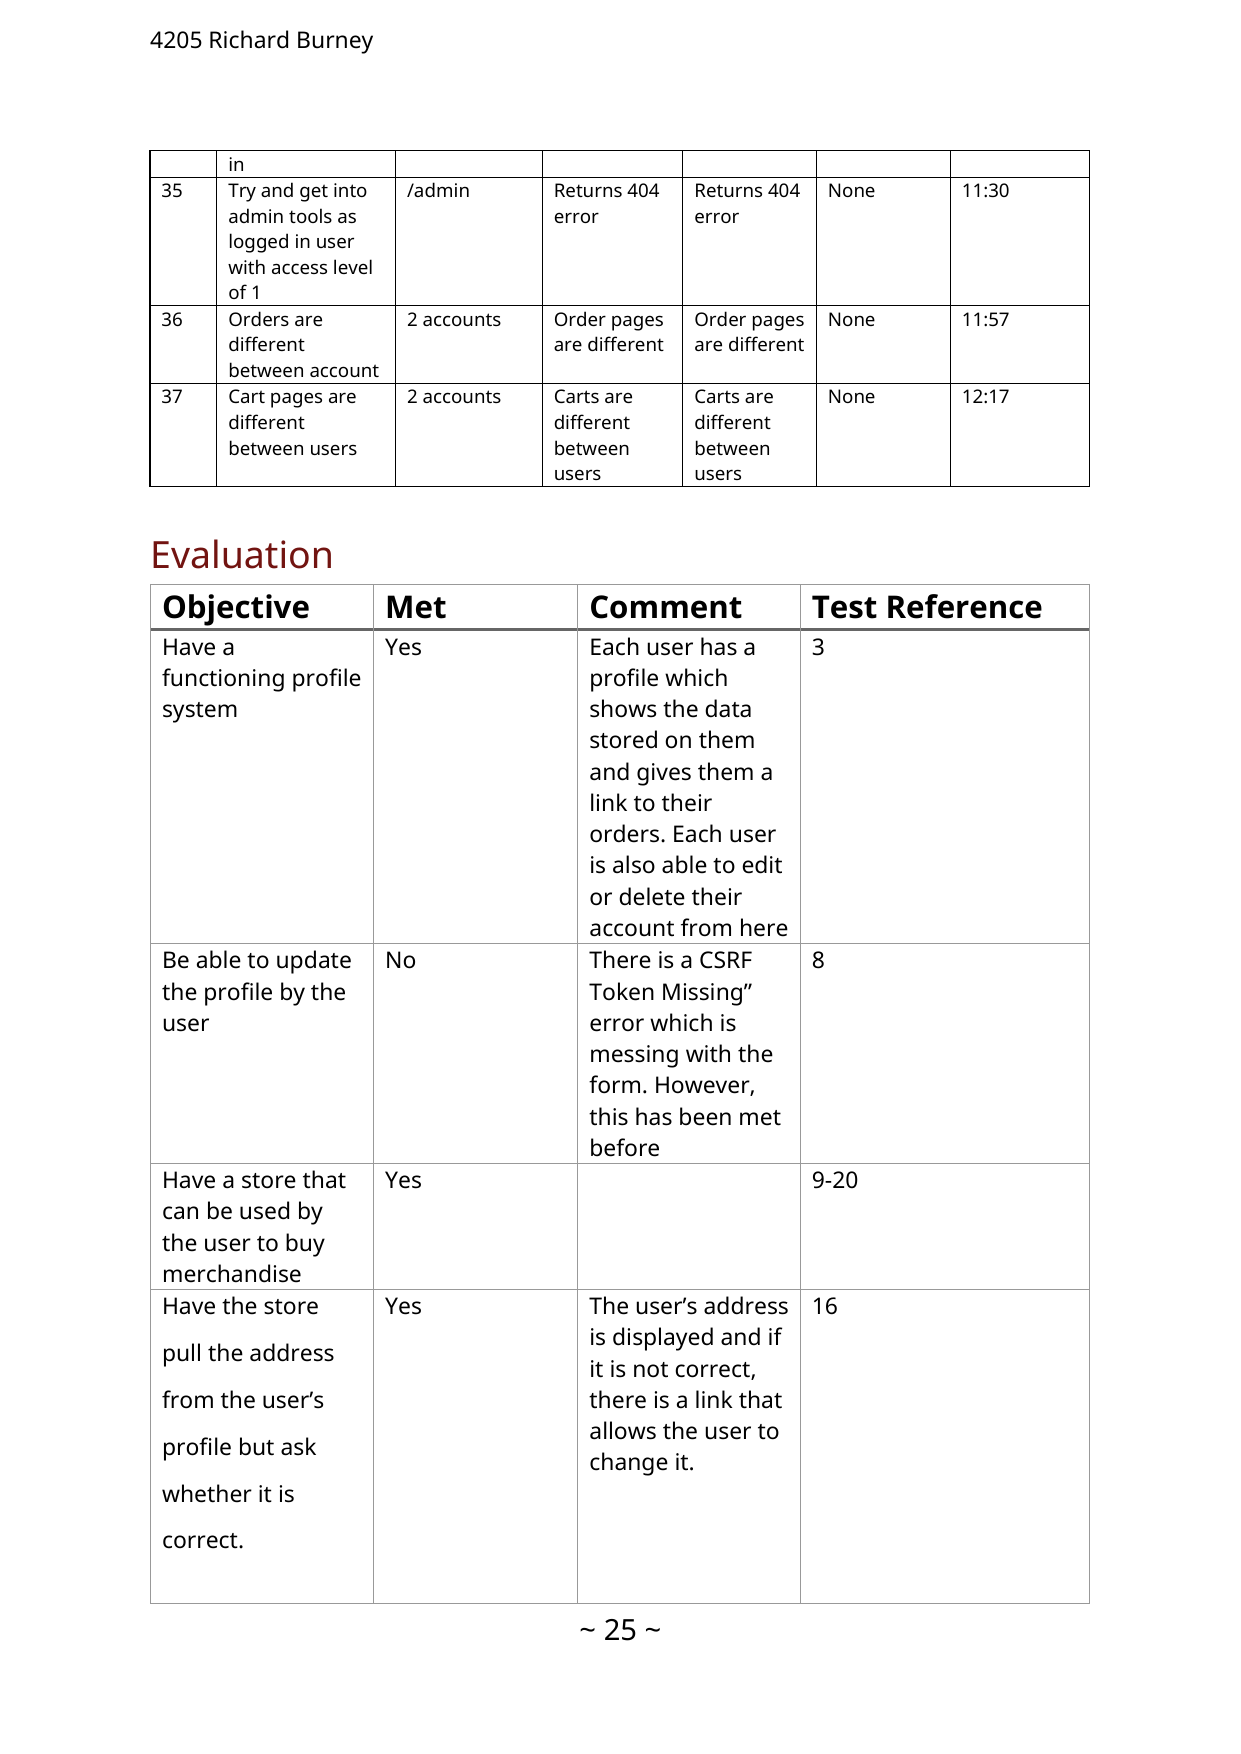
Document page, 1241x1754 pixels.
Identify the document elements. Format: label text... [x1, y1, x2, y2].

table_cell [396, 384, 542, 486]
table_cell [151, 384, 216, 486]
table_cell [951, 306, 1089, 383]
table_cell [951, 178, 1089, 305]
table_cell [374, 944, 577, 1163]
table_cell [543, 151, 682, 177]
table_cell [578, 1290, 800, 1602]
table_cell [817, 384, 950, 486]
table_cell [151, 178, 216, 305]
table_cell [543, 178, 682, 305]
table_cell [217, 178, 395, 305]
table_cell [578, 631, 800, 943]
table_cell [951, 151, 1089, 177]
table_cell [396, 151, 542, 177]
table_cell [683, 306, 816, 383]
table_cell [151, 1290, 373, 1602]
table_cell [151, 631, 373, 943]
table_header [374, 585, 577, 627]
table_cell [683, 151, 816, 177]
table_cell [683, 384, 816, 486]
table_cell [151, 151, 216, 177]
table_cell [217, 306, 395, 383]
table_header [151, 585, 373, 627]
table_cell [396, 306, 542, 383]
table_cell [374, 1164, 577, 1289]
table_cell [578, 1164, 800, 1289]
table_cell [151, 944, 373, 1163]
subtitle Evaluation [150, 529, 1090, 580]
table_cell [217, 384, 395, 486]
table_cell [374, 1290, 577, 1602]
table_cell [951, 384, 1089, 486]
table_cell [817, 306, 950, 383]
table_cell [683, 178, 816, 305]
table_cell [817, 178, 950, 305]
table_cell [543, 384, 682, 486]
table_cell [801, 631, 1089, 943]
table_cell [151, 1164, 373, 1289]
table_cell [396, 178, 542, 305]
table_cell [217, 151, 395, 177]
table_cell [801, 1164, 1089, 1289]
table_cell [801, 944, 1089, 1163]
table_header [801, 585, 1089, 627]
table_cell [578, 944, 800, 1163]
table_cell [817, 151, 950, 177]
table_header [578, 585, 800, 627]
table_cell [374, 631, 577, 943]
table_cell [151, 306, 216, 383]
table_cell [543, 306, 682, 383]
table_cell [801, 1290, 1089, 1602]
